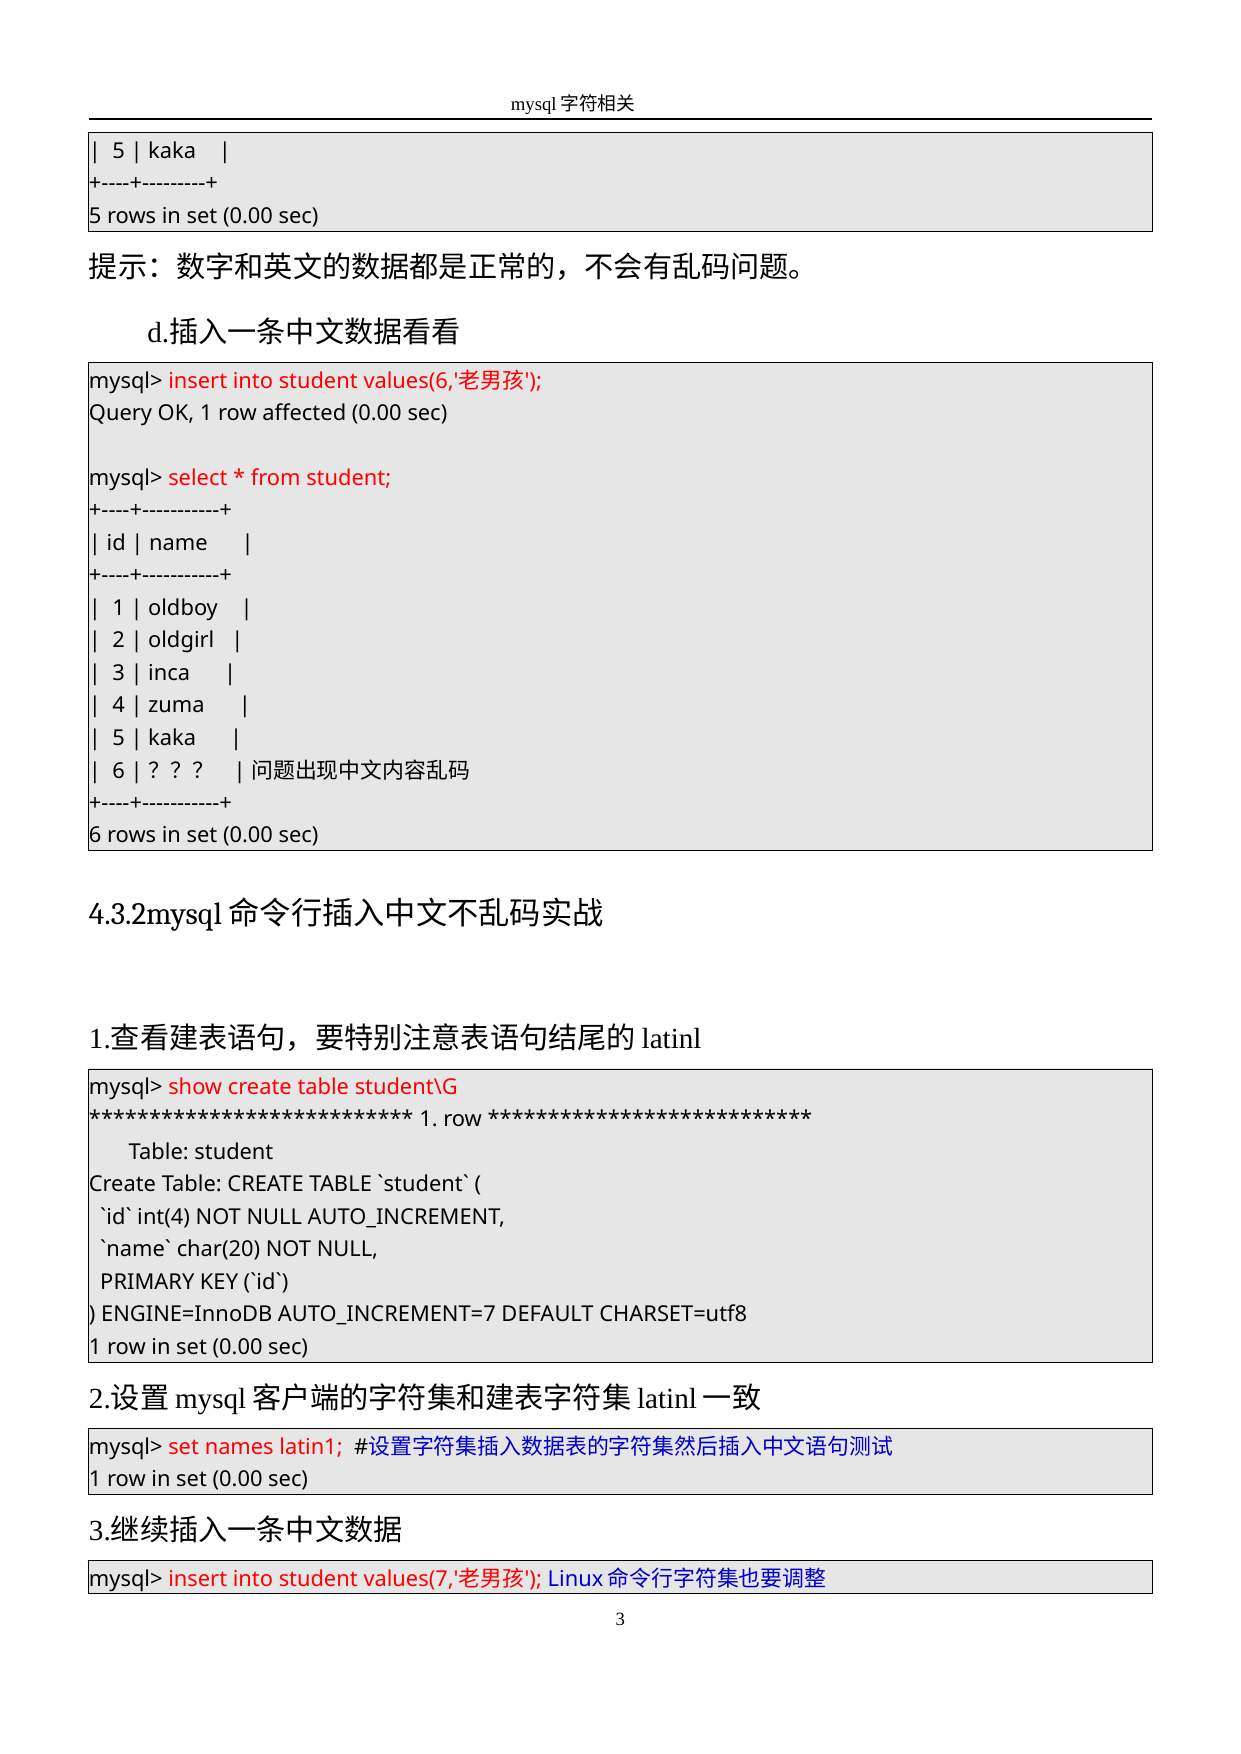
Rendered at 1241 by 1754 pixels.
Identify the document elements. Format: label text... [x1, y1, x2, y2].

text 1 row in set (0.00 sec) [89, 1328, 1152, 1362]
text Query OK, 1 row affected (0.00 sec) [89, 395, 1152, 428]
text +----+-----------+ [89, 558, 1152, 590]
text 1.查看建表语句，要特别注意表语句结尾的latinl [89, 1003, 1152, 1068]
text 5 rows in set (0.00 sec) [89, 197, 1152, 231]
text +----+-----------+ [89, 493, 1152, 525]
text mysql> set names latin1; #设置字符集插入数据表的字符集然后插入中文语句测试 [89, 1429, 1152, 1461]
text | 1 | oldboy | [89, 590, 1152, 623]
text | 5 | kaka | [89, 720, 1152, 753]
text +----+---------+ [89, 166, 1152, 197]
text mysql> insert into student values(7,'老男孩'); Linux命令行字符集也要调整 [89, 1561, 1152, 1593]
text | 6 | ？？？ | 问题出现中文内容乱码 [89, 753, 1152, 785]
text *************************** 1. row *************************** [89, 1102, 1152, 1134]
text | 5 | kaka | [89, 133, 1152, 166]
text | 2 | oldgirl | [89, 623, 1152, 655]
text PRIMARY KEY (`id`) [89, 1264, 1152, 1297]
text 2.设置mysql客户端的字符集和建表字符集latinl一致 [89, 1363, 1152, 1428]
text Create Table: CREATE TABLE `student` ( [89, 1167, 1152, 1199]
text 提示：数字和英文的数据都是正常的，不会有乱码问题。 [89, 232, 1152, 297]
text mysql> show create table student\G [89, 1070, 1152, 1102]
text `name` char(20) NOT NULL, [89, 1232, 1152, 1264]
text | 3 | inca | [89, 655, 1152, 688]
text | 4 | zuma | [89, 688, 1152, 720]
text +----+-----------+ [89, 785, 1152, 817]
text Table: student [89, 1134, 1152, 1167]
text d.插入一条中文数据看看 [89, 297, 1152, 362]
text mysql> insert into student values(6,'老男孩'); [89, 363, 1152, 395]
text `id` int(4) NOT NULL AUTO_INCREMENT, [89, 1199, 1152, 1232]
text 3.继续插入一条中文数据 [89, 1495, 1152, 1560]
text ) ENGINE=InnoDB AUTO_INCREMENT=7 DEFAULT CHARSET=utf8 [89, 1297, 1152, 1328]
text mysql> select * from student; [89, 460, 1152, 493]
text | id | name | [89, 525, 1152, 558]
text 6 rows in set (0.00 sec) [89, 817, 1152, 850]
subtitle 4.3.2mysql命令行插入中文不乱码实战 [89, 878, 1152, 943]
text 1 row in set (0.00 sec) [89, 1461, 1152, 1494]
